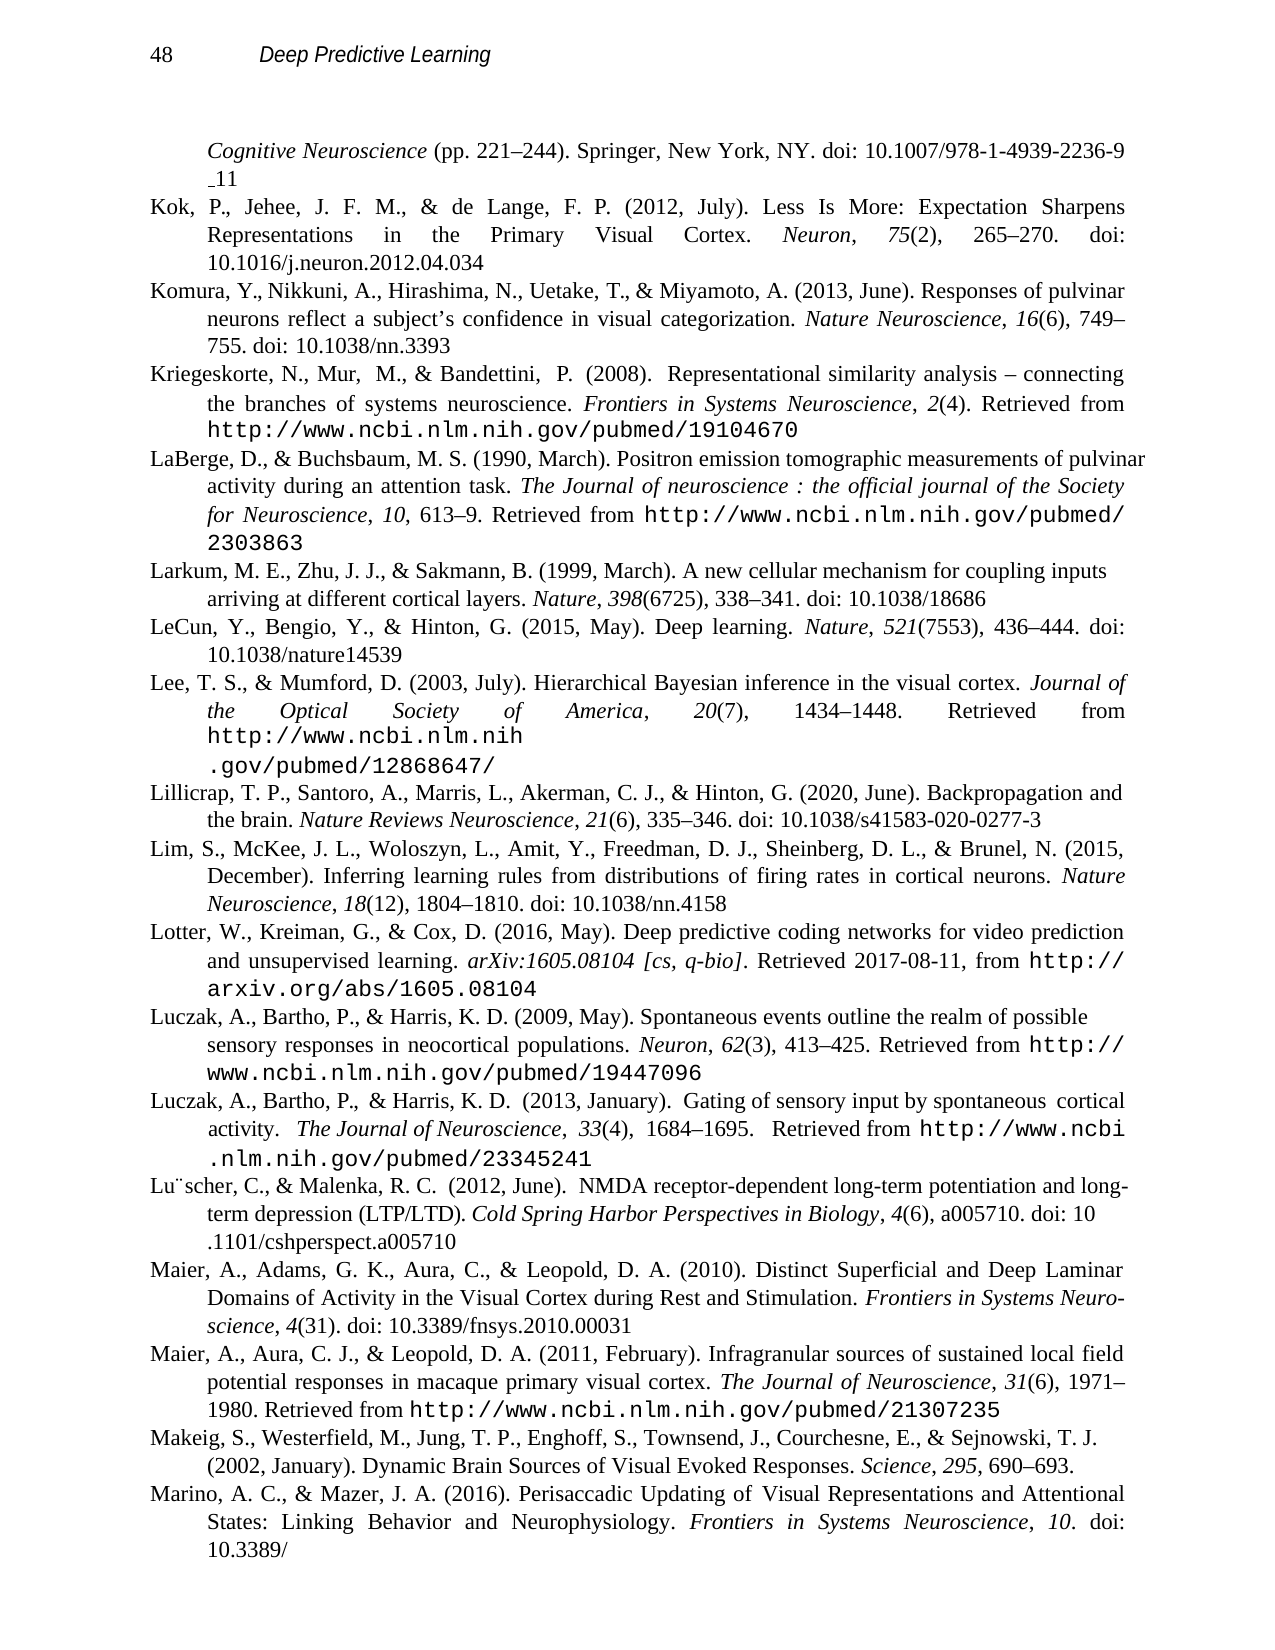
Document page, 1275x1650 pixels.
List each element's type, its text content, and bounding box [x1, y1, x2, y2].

text Marino, A. C., & Mazer, J. A. (2016). Perisaccadic Updating of Visual Representations and Attentional States: Linking Behavior and Neurophysiology. Frontiers in Systems Neuroscience, 10. doi: 10.3389/ [150, 1480, 1125, 1562]
text Maier, A., Adams, G. K., Aura, C., & Leopold, D. A. (2010). Distinct Superficial and Deep Laminar Domains of Activity in the Visual Cortex during Rest and Stimulation. Frontiers in Systems Neuro- science, 4(31). doi: 10.3389/fnsys.2010.00031 [150, 1256, 1125, 1338]
text LeCun, Y., Bengio, Y., & Hinton, G. (2015, May). Deep learning. Nature, 521(7553), 436–444. doi: 10.1038/nature14539 [150, 613, 1125, 667]
text Kriegeskorte, N., Mur, M., & Bandettini, P. (2008). Representational similarity analysis – connecting the branches of systems neuroscience. Frontiers in Systems Neuroscience, 2(4). Retrieved from http://www.ncbi.nlm.nih.gov/pubmed/19104670 [150, 361, 1125, 445]
text activity. The Journal of Neuroscience, 33(4), 1684–1695. Retrieved from http://www.ncbi [137, 1115, 1125, 1144]
text activity during an attention task. The Journal of neuroscience : the official journal of the Society for Neuroscience, 10, 613–9. Retrieved from http://www.ncbi.nlm.nih.gov/pubmed/ 2303863 [207, 472, 1125, 557]
text LaBerge, D., & Buchsbaum, M. S. (1990, March). Positron emission tomographic measurements of pulvinar [150, 448, 1275, 471]
text Lee, T. S., & Mumford, D. (2003, July). Hierarchical Bayesian inference in the visual cortex. Journal of the Optical Society of America, 20(7), 1434–1448. Retrieved from http://www.ncbi.nlm.nih [150, 669, 1125, 751]
text Maier, A., Aura, C. J., & Leopold, D. A. (2011, February). Infragranular sources of sustained local field potential responses in macaque primary visual cortex. The Journal of Neuroscience, 31(6), 1971– 1980. Retrieved from http://www.ncbi.nlm.nih.gov/pubmed/21307235 [150, 1340, 1125, 1424]
text Luczak, A., Bartho, P., & Harris, K. D. (2009, May). Spontaneous events outline the realm of possible [150, 1005, 1275, 1029]
text .nlm.nih.gov/pubmed/23345241 [207, 1146, 1275, 1172]
text arriving at different cortical layers. Nature, 398(6725), 338–341. doi: 10.1038/18686 [207, 585, 1275, 611]
text Lu¨scher, C., & Malenka, R. C. (2012, June). NMDA receptor-dependent long-term potentiation and long- term depression (LTP/LTD). Cold Spring Harbor Perspectives in Biology, 4(6), a005710. doi: 10 [150, 1172, 1133, 1226]
text Lotter, W., Kreiman, G., & Cox, D. (2016, May). Deep predictive coding networks for video prediction and unsupervised learning. arXiv:1605.08104 [cs, q-bio]. Retrieved 2017-08-11, from http:// arxiv.org/abs/1605.08104 [150, 918, 1125, 1003]
text Kok, P., Jehee, J. F. M., & de Lange, F. P. (2012, July). Less Is More: Expectation Sharpens Representations in the Primary Visual Cortex. Neuron, 75(2), 265–270. doi: 10.1016/j.neuron.2012.04.034 [150, 193, 1125, 275]
text Luczak, A., Bartho, P., & Harris, K. D. (2013, January). Gating of sensory input by spontaneous cortical [137, 1089, 1125, 1113]
text Larkum, M. E., Zhu, J. J., & Sakmann, B. (1999, March). A new cellular mechanism for coupling inputs [150, 559, 1275, 583]
text Lillicrap, T. P., Santoro, A., Marris, L., Akerman, C. J., & Hinton, G. (2020, June). Backpropagation and the brain. Nature Reviews Neuroscience, 21(6), 335–346. doi: 10.1038/s41583-020-0277-3 [150, 779, 1125, 833]
text .gov/pubmed/12868647/ [207, 753, 1275, 779]
text Makeig, S., Westerfield, M., Jung, T. P., Enghoff, S., Townsend, J., Courchesne, E., & Sejnowski, T. J. [150, 1426, 1275, 1450]
text .1101/cshperspect.a005710 [207, 1228, 1275, 1254]
text Lim, S., McKee, J. L., Woloszyn, L., Amit, Y., Freedman, D. J., Sheinberg, D. L., & Brunel, N. (2015, December). Inferring learning rules from distributions of firing rates in cortical neurons. Nature Neuroscience, 18(12), 1804–1810. doi: 10.1038/nn.4158 [150, 834, 1125, 917]
text sensory responses in neocortical populations. Neuron, 62(3), 413–425. Retrieved from http:// www.ncbi.nlm.nih.gov/pubmed/19447096 [207, 1031, 1125, 1087]
text Cognitive Neuroscience (pp. 221–244). Springer, New York, NY. doi: 10.1007/978-1-4939-2236-9 11 [207, 137, 1125, 191]
text (2002, January). Dynamic Brain Sources of Visual Evoked Responses. Science, 295, 690–693. [207, 1452, 1275, 1478]
text Komura, Y., Nikkuni, A., Hirashima, N., Uetake, T., & Miyamoto, A. (2013, June). Responses of pulvinar neurons reflect a subject’s confidence in visual categorization. Nature Neuroscience, 16(6), 749–755. doi: 10.1038/nn.3393 [150, 277, 1125, 359]
